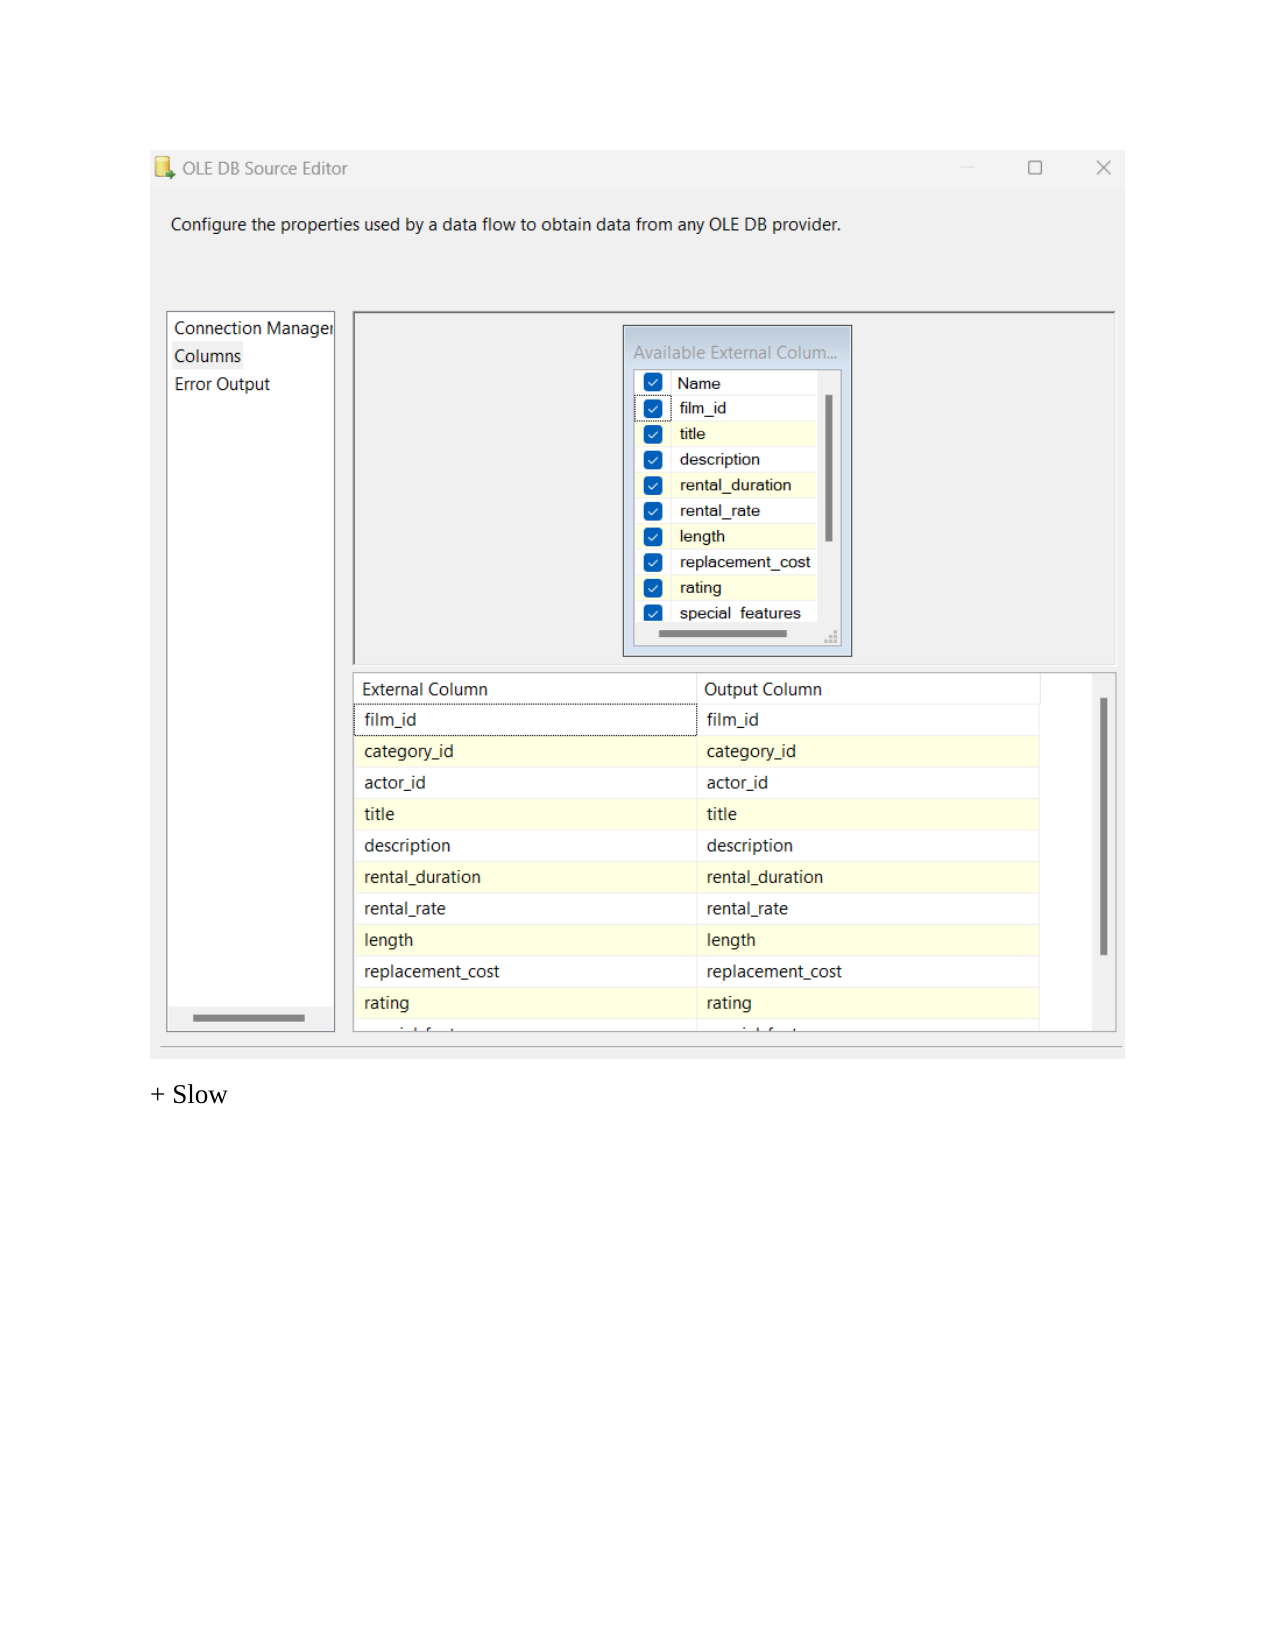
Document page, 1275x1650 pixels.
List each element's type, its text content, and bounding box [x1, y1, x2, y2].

picture [150, 150, 1125, 1059]
text + Slow [150, 1078, 1125, 1109]
